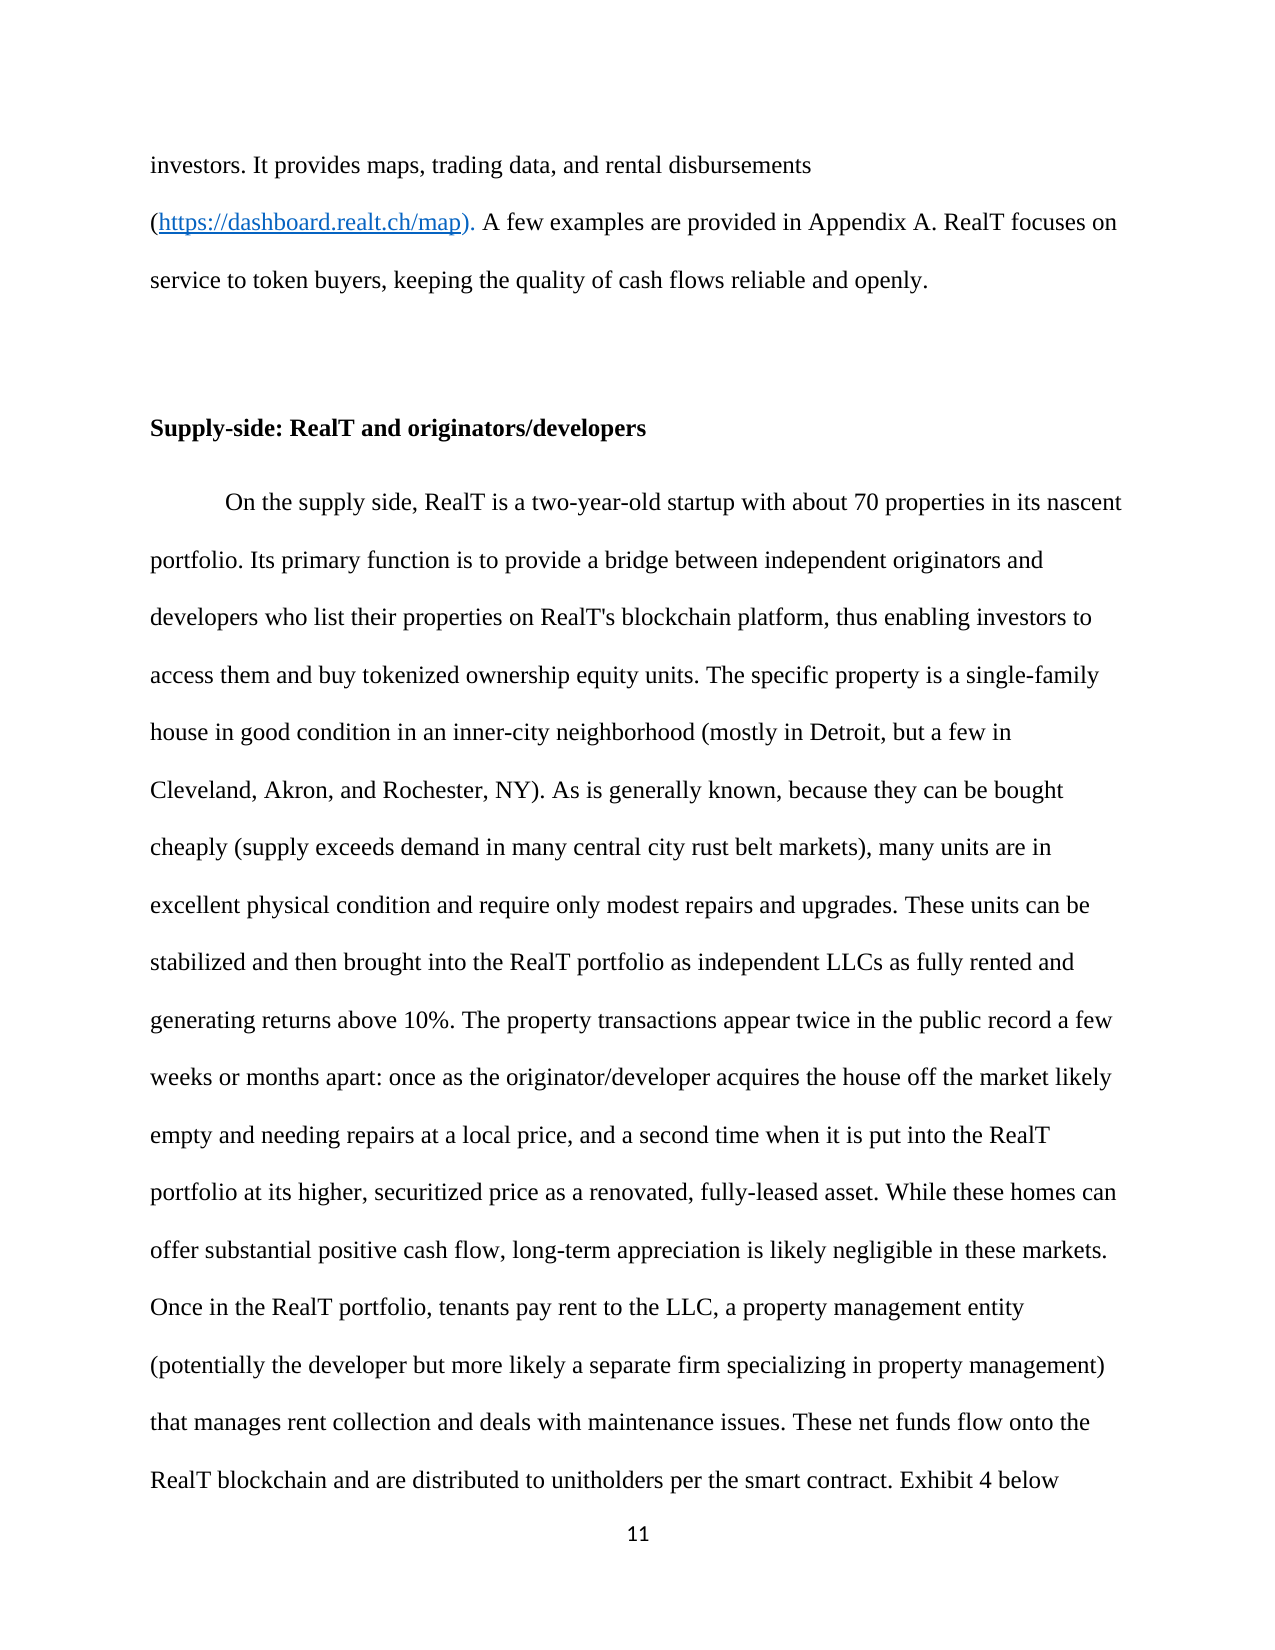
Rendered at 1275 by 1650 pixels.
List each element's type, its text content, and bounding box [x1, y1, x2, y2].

text Supply-side: RealT and originators/developers [150, 413, 1125, 442]
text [150, 487, 1125, 1494]
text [150, 150, 1125, 294]
